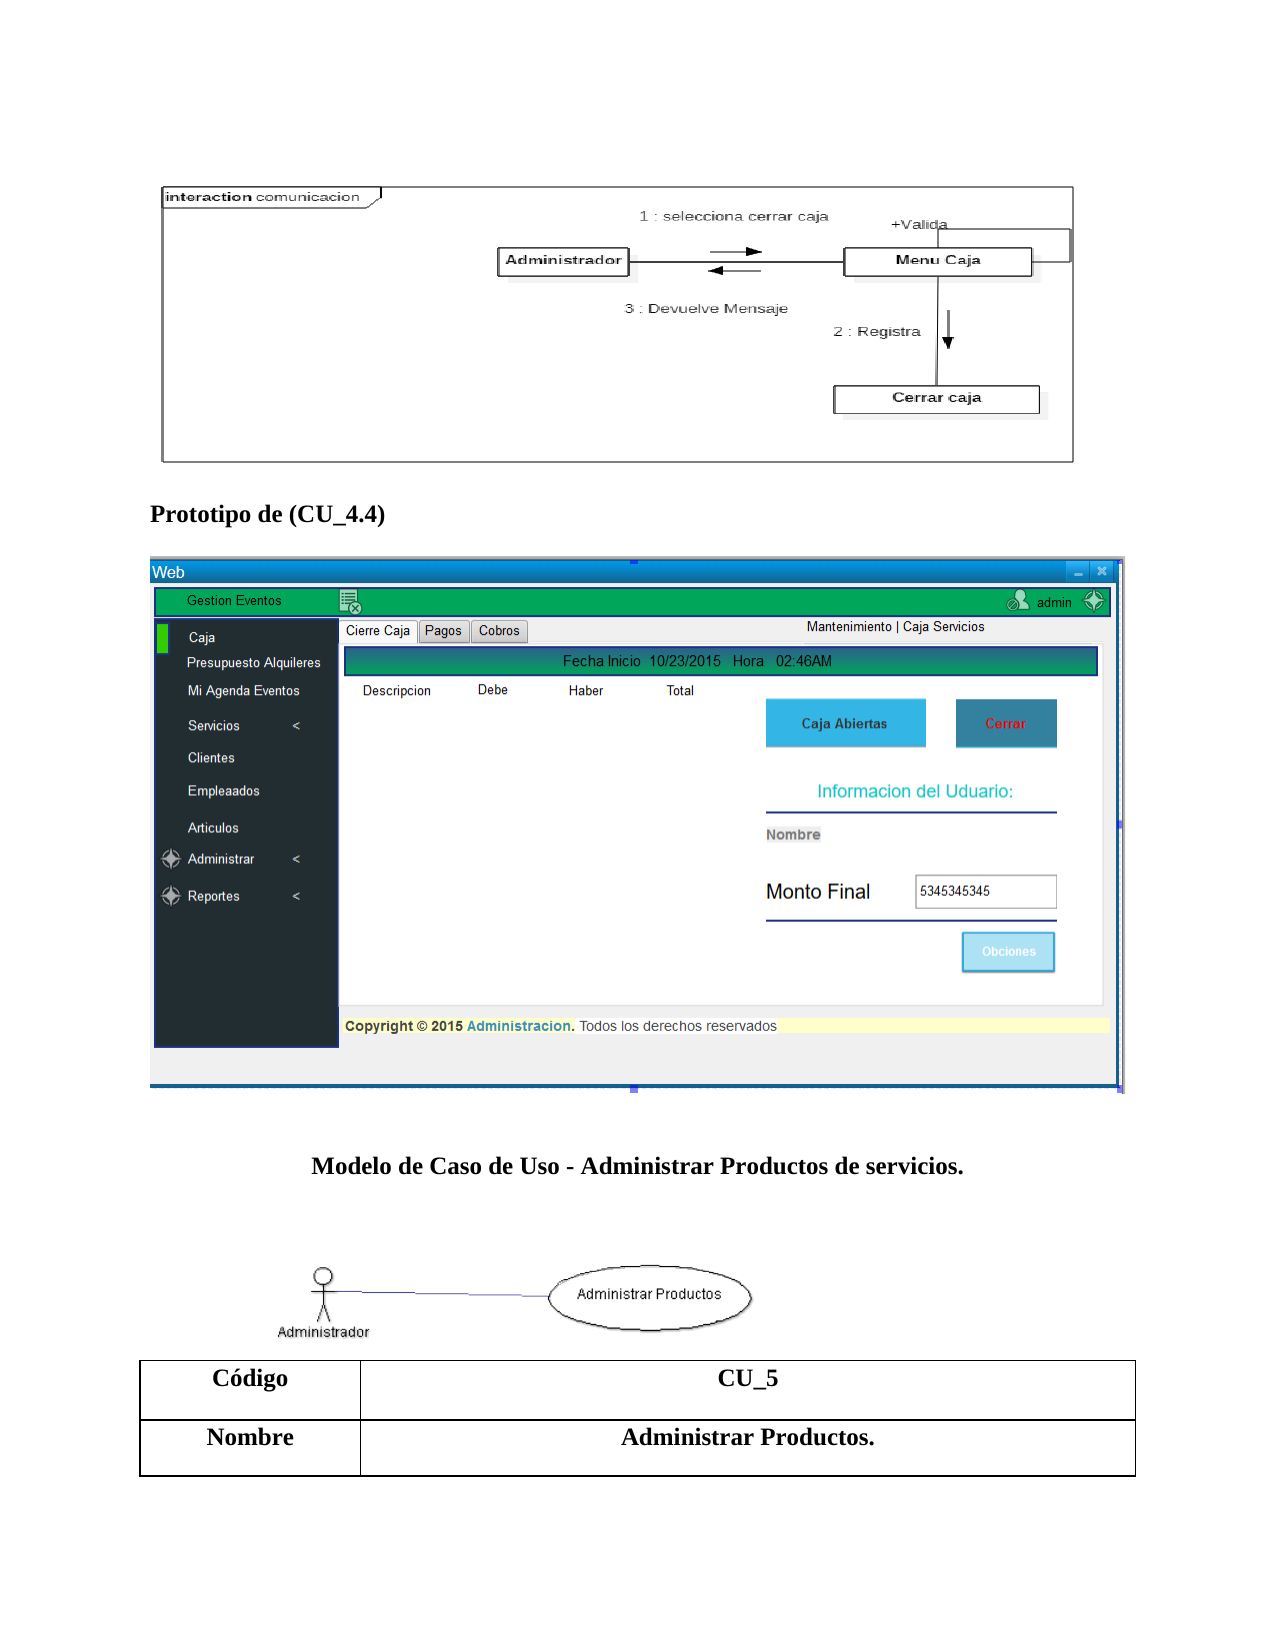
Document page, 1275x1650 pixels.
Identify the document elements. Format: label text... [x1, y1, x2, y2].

picture [150, 556, 1126, 1094]
table_cell Nombre [141, 1421, 360, 1475]
table_header Código [141, 1361, 360, 1419]
table_header CU_5 [361, 1361, 1135, 1419]
text Modelo de Caso de Uso - Administrar Productos de servicios. [150, 1151, 1125, 1179]
picture [150, 1208, 1126, 1360]
text Prototipo de (CU_4.4) [150, 500, 1125, 528]
table_cell Administrar Productos. [361, 1421, 1135, 1475]
picture [150, 177, 1126, 500]
